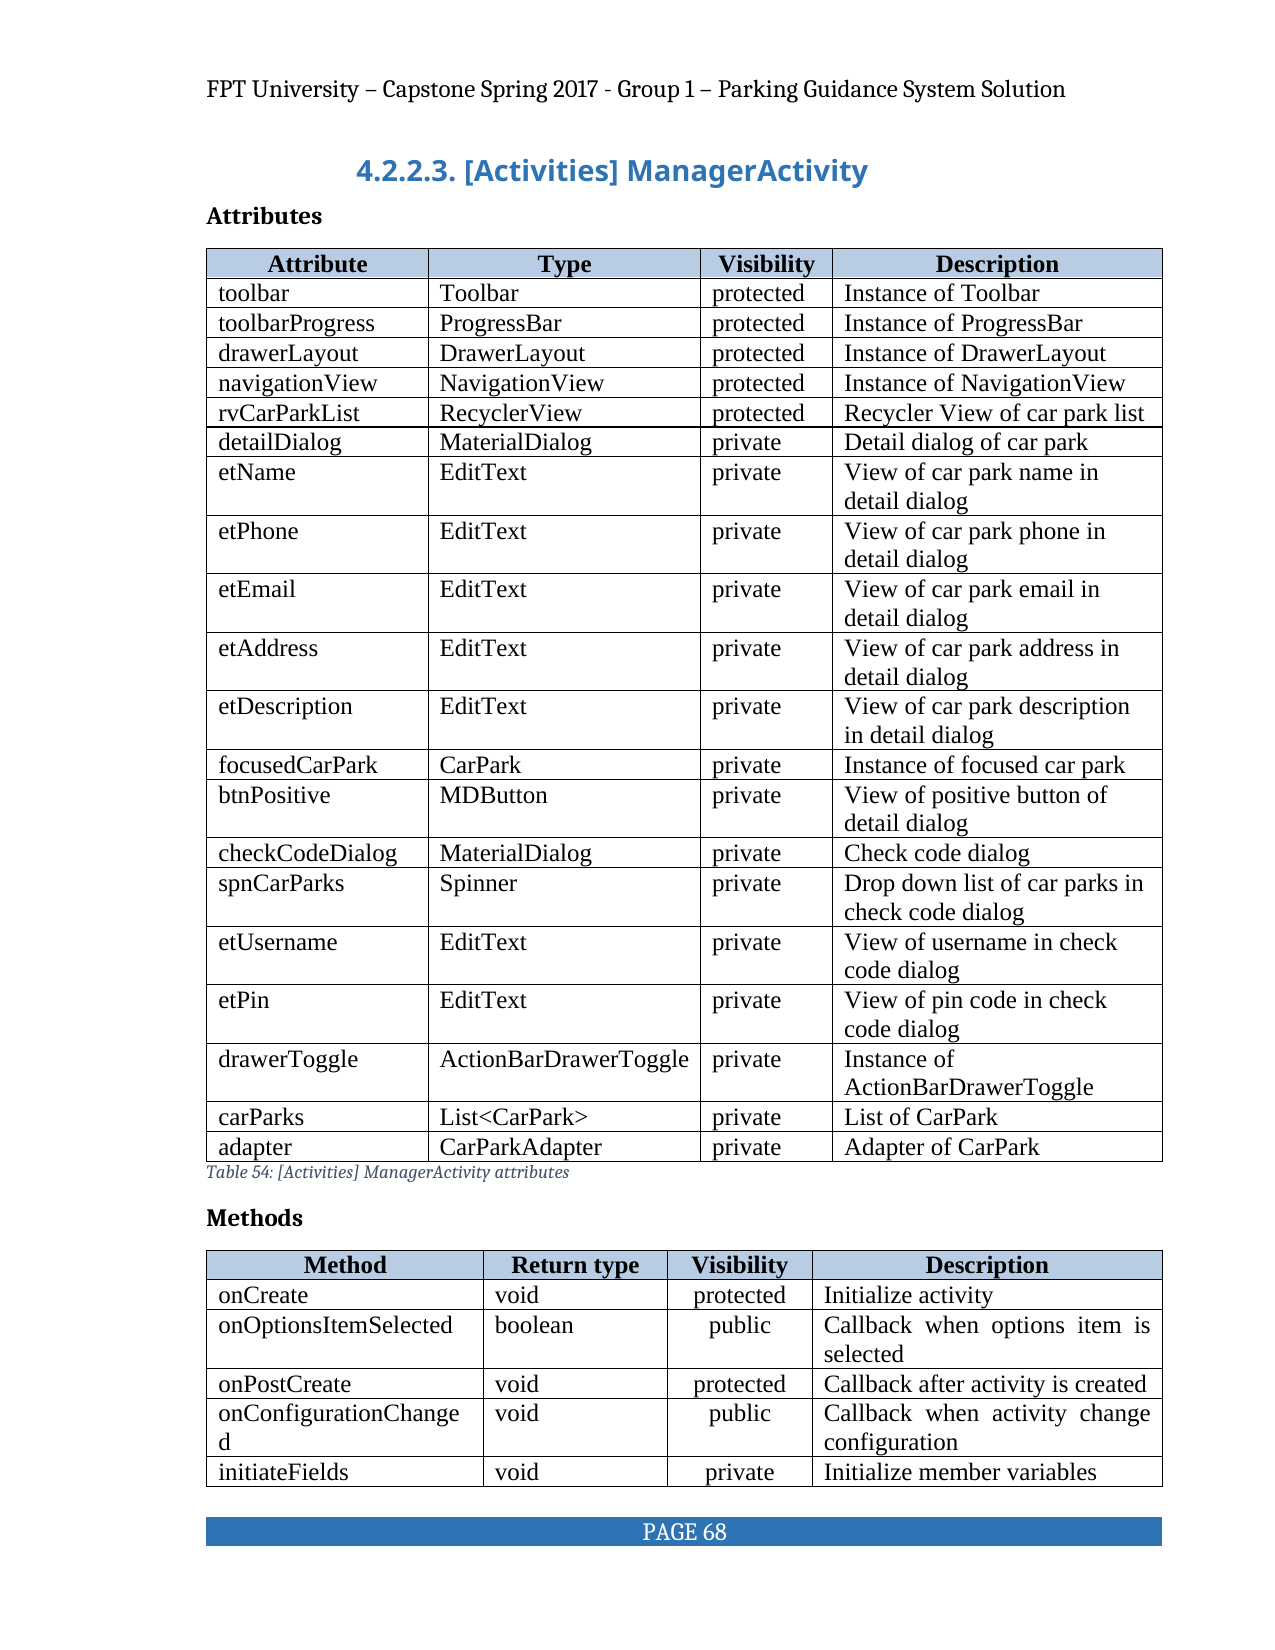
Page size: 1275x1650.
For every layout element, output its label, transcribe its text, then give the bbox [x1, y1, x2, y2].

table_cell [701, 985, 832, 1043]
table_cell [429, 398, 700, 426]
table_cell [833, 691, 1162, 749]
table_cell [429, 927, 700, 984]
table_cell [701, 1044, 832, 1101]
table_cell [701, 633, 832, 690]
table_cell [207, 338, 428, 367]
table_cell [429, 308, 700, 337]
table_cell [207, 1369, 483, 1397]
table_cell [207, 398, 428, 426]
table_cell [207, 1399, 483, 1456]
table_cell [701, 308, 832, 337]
text Table 54: [Activities] ManagerActivity attributes [206, 1162, 1162, 1183]
text Methods [206, 1204, 1162, 1233]
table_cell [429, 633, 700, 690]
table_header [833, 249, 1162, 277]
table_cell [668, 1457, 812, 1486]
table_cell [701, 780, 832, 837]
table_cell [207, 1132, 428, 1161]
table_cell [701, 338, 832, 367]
subtitle [Activities] ManagerActivity [206, 150, 1162, 190]
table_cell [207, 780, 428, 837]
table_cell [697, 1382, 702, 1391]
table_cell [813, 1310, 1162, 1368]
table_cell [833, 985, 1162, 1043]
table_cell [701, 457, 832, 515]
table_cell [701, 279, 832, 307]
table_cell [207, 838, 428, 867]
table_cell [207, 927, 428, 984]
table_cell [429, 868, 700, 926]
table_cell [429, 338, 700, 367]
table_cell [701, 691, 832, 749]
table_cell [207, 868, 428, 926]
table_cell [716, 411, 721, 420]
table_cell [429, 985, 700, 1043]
text Attributes [206, 202, 1162, 231]
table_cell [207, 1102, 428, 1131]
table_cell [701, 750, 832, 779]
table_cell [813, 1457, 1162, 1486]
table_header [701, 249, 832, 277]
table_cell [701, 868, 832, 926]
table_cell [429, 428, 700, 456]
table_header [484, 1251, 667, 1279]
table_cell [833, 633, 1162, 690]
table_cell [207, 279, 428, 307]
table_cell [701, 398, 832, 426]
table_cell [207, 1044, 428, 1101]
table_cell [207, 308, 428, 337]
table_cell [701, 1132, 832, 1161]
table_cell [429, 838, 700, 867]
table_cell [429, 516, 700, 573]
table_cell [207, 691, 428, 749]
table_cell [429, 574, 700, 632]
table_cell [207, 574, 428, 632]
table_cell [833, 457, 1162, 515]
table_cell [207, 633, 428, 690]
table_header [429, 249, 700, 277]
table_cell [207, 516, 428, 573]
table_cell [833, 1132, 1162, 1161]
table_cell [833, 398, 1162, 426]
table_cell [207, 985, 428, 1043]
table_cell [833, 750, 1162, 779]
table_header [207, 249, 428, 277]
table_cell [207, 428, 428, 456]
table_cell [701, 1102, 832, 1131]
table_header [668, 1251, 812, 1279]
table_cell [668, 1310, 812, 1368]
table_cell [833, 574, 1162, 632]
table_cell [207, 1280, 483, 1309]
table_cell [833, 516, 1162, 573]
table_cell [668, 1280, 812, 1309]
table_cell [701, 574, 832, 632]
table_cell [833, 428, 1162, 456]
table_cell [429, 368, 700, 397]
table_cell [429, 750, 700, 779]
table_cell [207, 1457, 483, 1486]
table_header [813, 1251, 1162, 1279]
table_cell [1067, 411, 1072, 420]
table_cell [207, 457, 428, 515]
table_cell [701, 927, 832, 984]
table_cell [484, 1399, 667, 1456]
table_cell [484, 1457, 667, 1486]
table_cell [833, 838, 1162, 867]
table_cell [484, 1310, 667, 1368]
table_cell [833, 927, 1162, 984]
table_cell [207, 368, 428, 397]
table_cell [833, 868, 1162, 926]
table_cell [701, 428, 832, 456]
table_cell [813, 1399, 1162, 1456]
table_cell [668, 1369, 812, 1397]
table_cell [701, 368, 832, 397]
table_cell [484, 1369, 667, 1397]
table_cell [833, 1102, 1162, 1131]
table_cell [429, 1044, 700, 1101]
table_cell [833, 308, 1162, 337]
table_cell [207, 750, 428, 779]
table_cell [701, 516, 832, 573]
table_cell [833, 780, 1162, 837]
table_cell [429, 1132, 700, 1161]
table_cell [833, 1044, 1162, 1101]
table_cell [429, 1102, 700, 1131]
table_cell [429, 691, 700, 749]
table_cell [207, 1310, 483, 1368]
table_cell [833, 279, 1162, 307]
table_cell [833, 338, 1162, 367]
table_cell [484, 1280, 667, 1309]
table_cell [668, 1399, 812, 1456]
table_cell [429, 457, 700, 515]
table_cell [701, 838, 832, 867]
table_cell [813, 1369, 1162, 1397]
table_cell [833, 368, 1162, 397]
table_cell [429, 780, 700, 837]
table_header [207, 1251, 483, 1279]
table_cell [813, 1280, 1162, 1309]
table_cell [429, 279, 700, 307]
